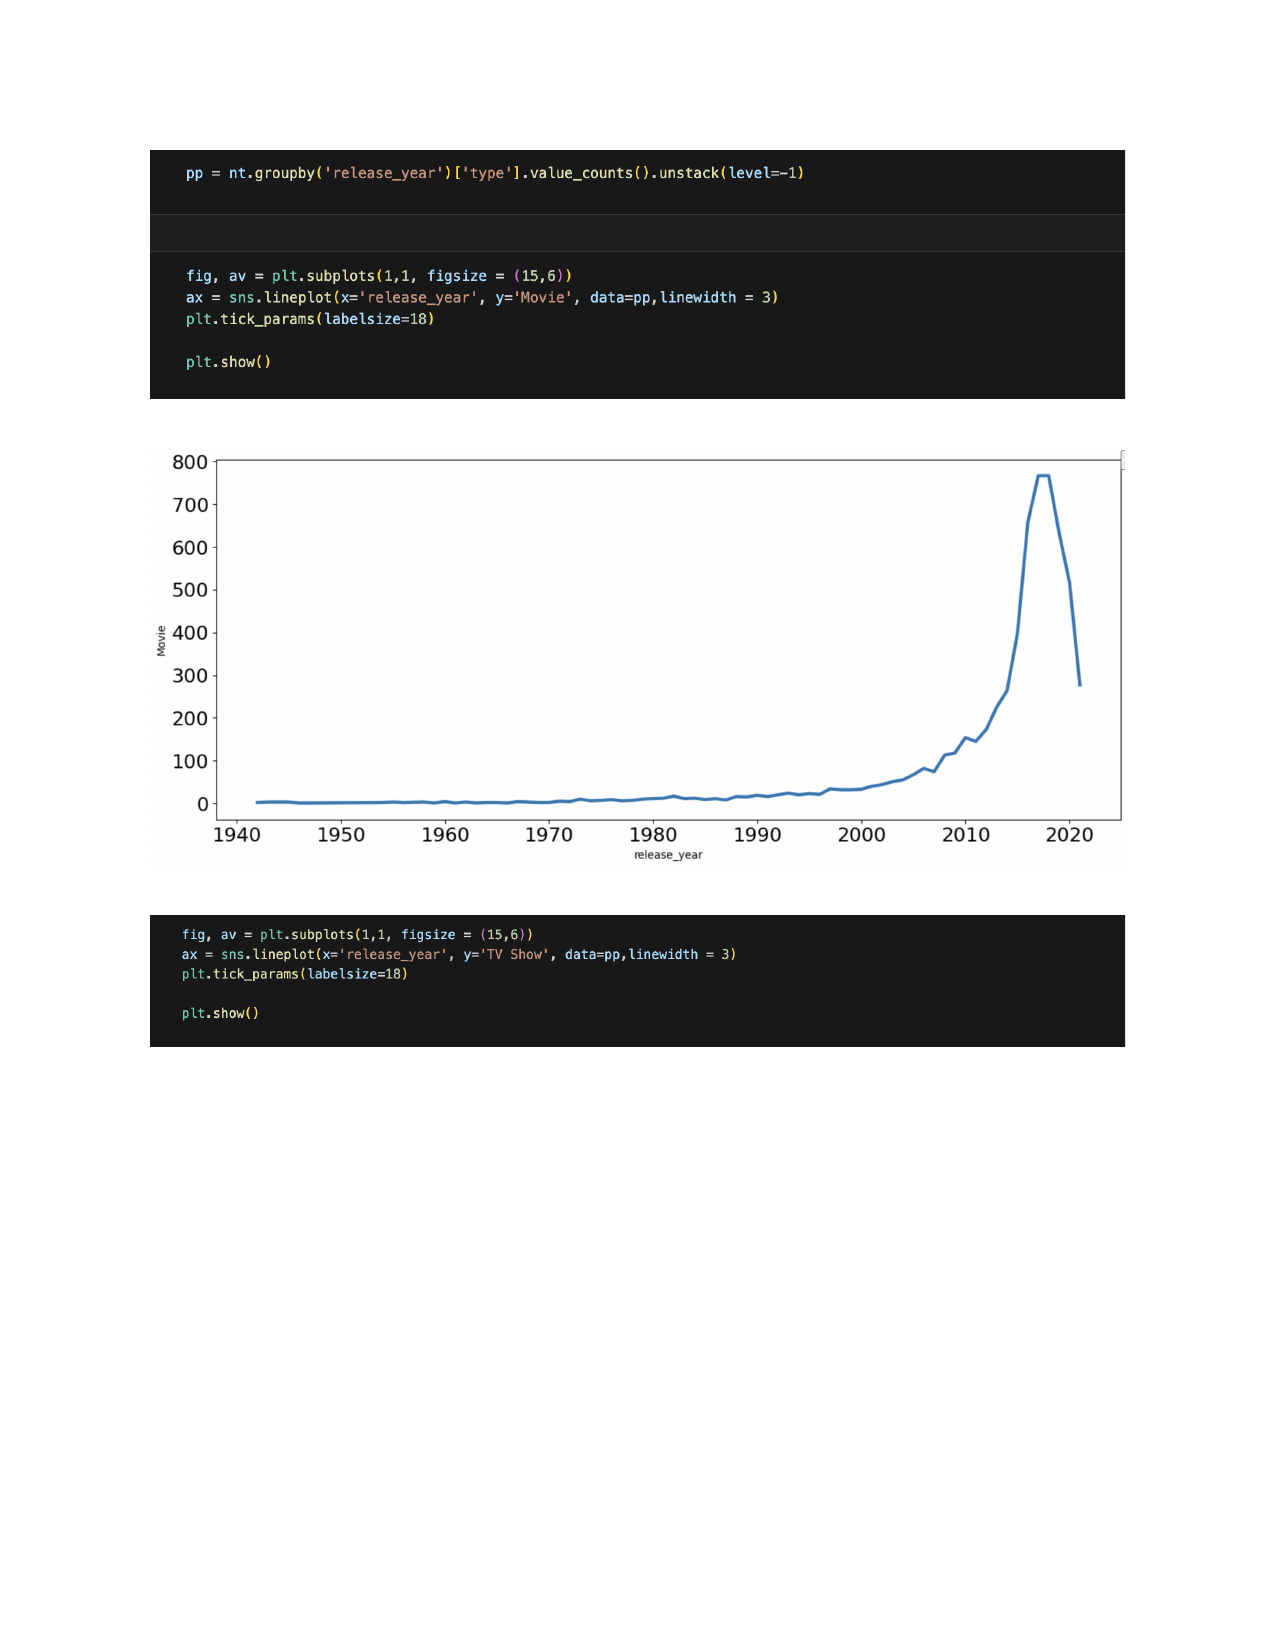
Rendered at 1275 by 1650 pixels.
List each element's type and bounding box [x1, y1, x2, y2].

picture [150, 915, 1125, 1047]
picture [150, 150, 1125, 399]
picture [150, 447, 1125, 867]
